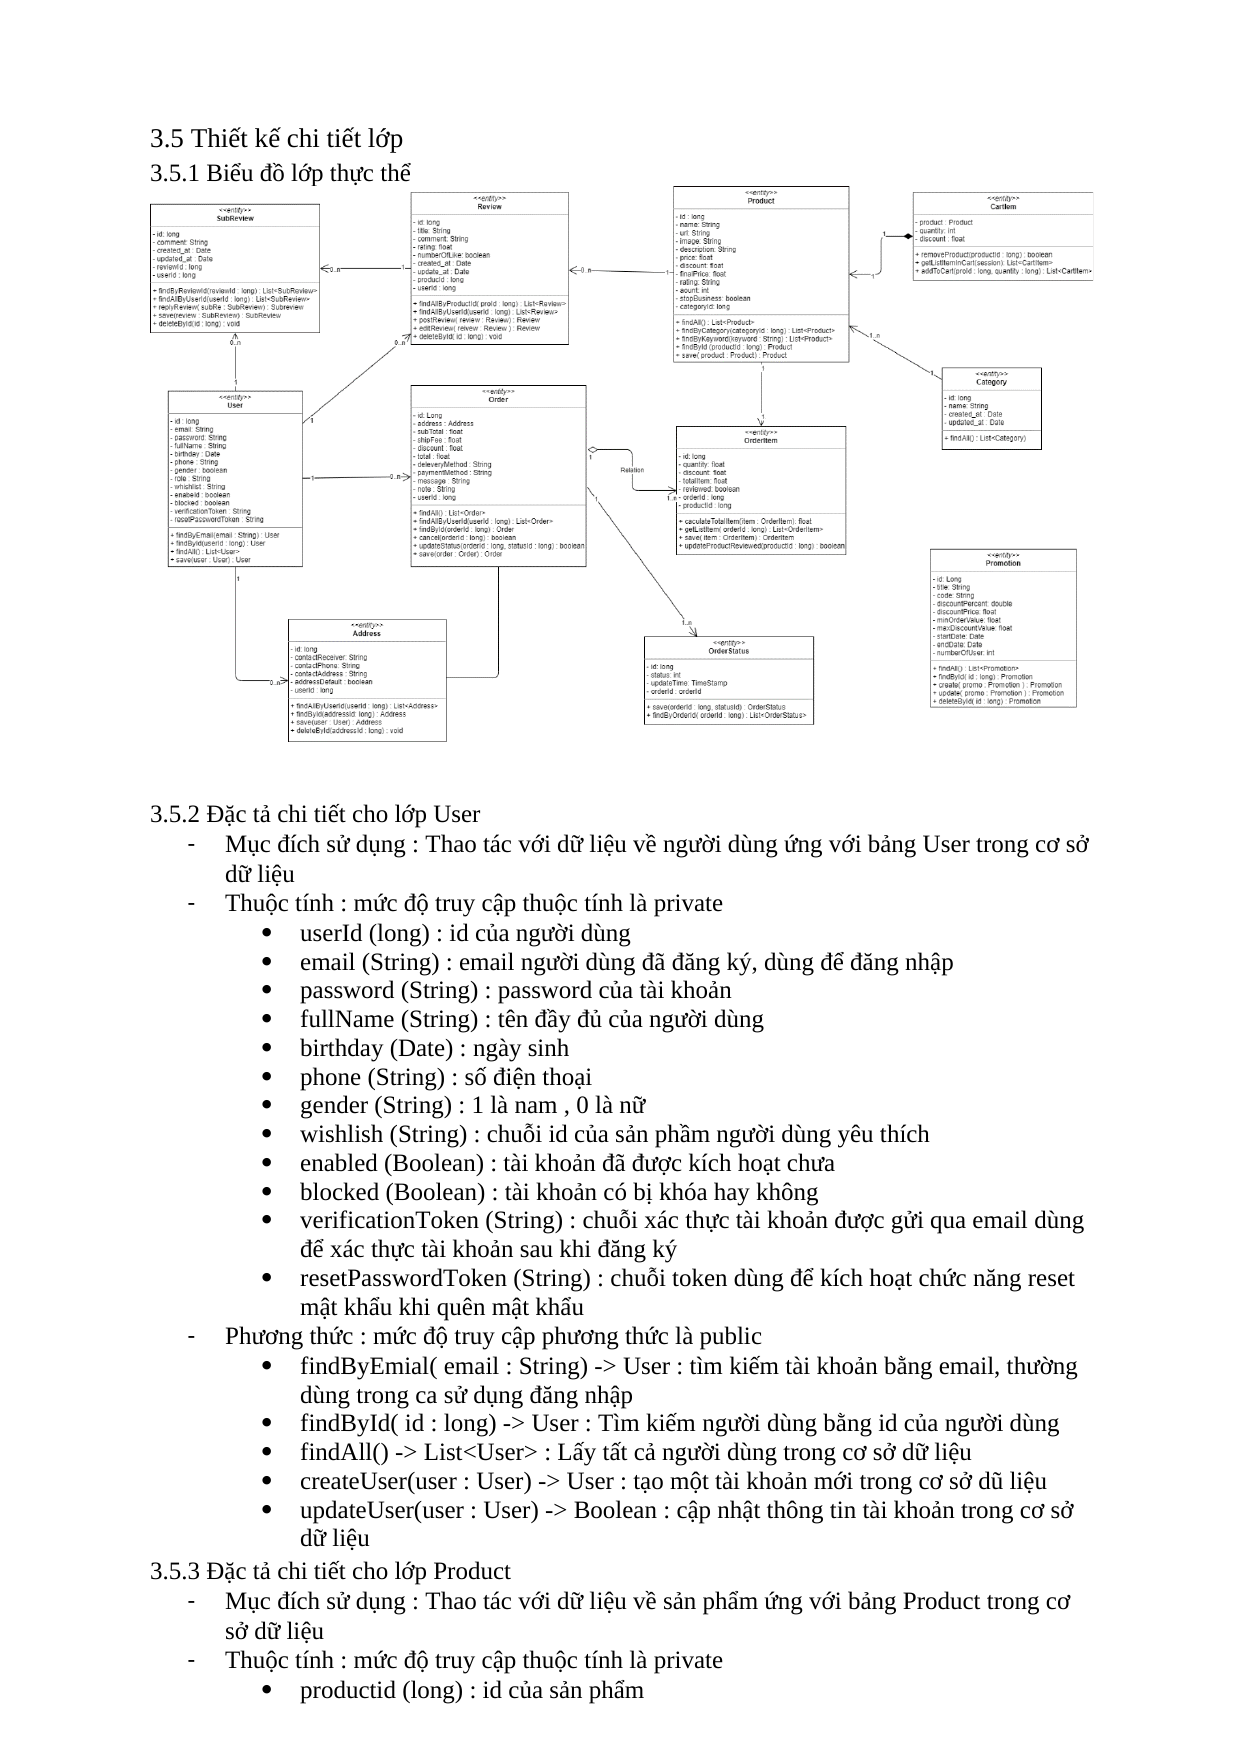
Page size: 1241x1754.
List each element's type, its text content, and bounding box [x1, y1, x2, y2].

list blocked (Boolean) : tài khoản có bị khóa hay không [262, 1177, 1094, 1206]
list gender (String) : 1 là nam , 0 là nữ [262, 1091, 1094, 1119]
list findById( id : long) -> User : Tìm kiếm người dùng bằng id của người dùng [262, 1408, 1094, 1437]
list Phương thức : mức độ truy cập phương thức là public [187, 1321, 1094, 1351]
list findByEmial( email : String) -> User : tìm kiếm tài khoản bằng email, thường dùng trong ca sử dụng đăng nhập [262, 1351, 1094, 1408]
list wishlish (String) : chuỗi id của sản phầm người dùng yêu thích [262, 1119, 1094, 1148]
list resetPasswordToken (String) : chuỗi token dùng để kích hoạt chức năng reset mật khẩu khi quên mật khẩu [262, 1263, 1094, 1321]
list Mục đích sử dụng : Thao tác với dữ liệu về người dùng ứng với bảng User trong cơ sở dữ liệu [187, 828, 1094, 887]
list fullName (String) : tên đầy đủ của người dùng [262, 1004, 1094, 1033]
list productid (long) : id của sản phẩm [262, 1675, 1094, 1704]
subtitle 3.5.3 Đặc tả chi tiết cho lớp Product [150, 1556, 1094, 1585]
list phone (String) : số điện thoại [262, 1062, 1094, 1091]
list userId (long) : id của người dùng [262, 918, 1094, 947]
list createUser(user : User) -> User : tạo một tài khoản mới trong cơ sở dũ liệu [262, 1466, 1094, 1495]
list findAll() -> List<User> : Lấy tất cả người dùng trong cơ sở dữ liệu [262, 1437, 1094, 1466]
list Mục đích sử dụng : Thao tác với dữ liệu về sản phẩm ứng với bảng Product trong cơ sở dữ liệu [187, 1585, 1094, 1644]
list password (String) : password của tài khoản [262, 976, 1094, 1004]
picture [150, 186, 1094, 742]
list email (String) : email người dùng đã đăng ký, dùng để đăng nhập [262, 947, 1094, 976]
subtitle 3.5.1 Biểu đồ lớp thực thể [150, 158, 1094, 186]
list birthday (Date) : ngày sinh [262, 1033, 1094, 1062]
list verificationToken (String) : chuỗi xác thực tài khoản được gửi qua email dùng để xác thực tài khoản sau khi đăng ký [262, 1206, 1094, 1263]
list enabled (Boolean) : tài khoản đã được kích hoạt chưa [262, 1148, 1094, 1177]
list Thuộc tính : mức độ truy cập thuộc tính là private [187, 1644, 1094, 1675]
subtitle 3.5 Thiết kế chi tiết lớp [150, 122, 1094, 153]
list updateUser(user : User) -> Boolean : cập nhật thông tin tài khoản trong cơ sở dữ liệu [262, 1495, 1094, 1552]
list Thuộc tính : mức độ truy cập thuộc tính là private [187, 887, 1094, 918]
subtitle 3.5.2 Đặc tả chi tiết cho lớp User [150, 799, 1094, 828]
